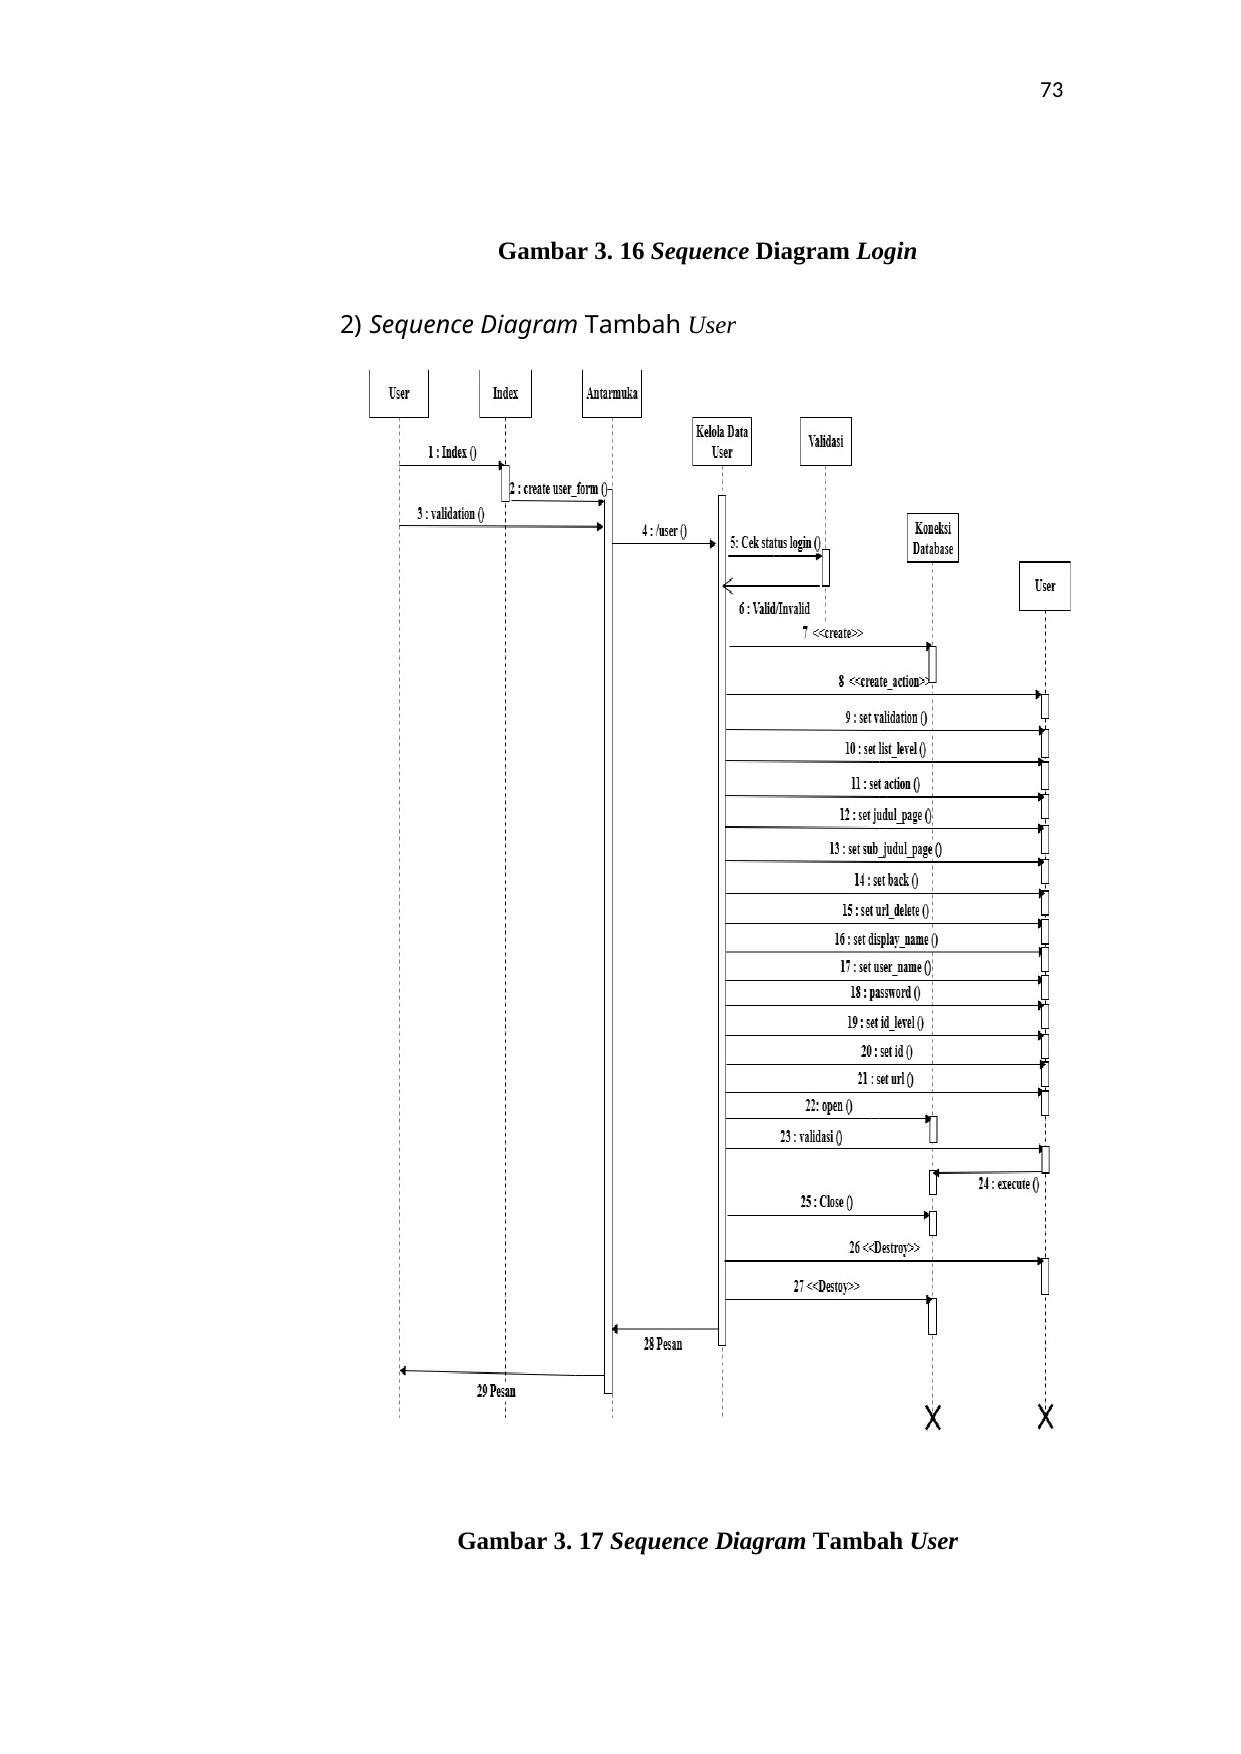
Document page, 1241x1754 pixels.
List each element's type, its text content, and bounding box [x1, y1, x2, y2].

list Sequence Diagram Tambah User [340, 306, 1063, 340]
picture [369, 370, 1071, 1432]
text Gambar 3. 17 Sequence Diagram Tambah User [354, 1526, 1063, 1555]
text Gambar 3. 16 Sequence Diagram Login [354, 236, 1063, 265]
